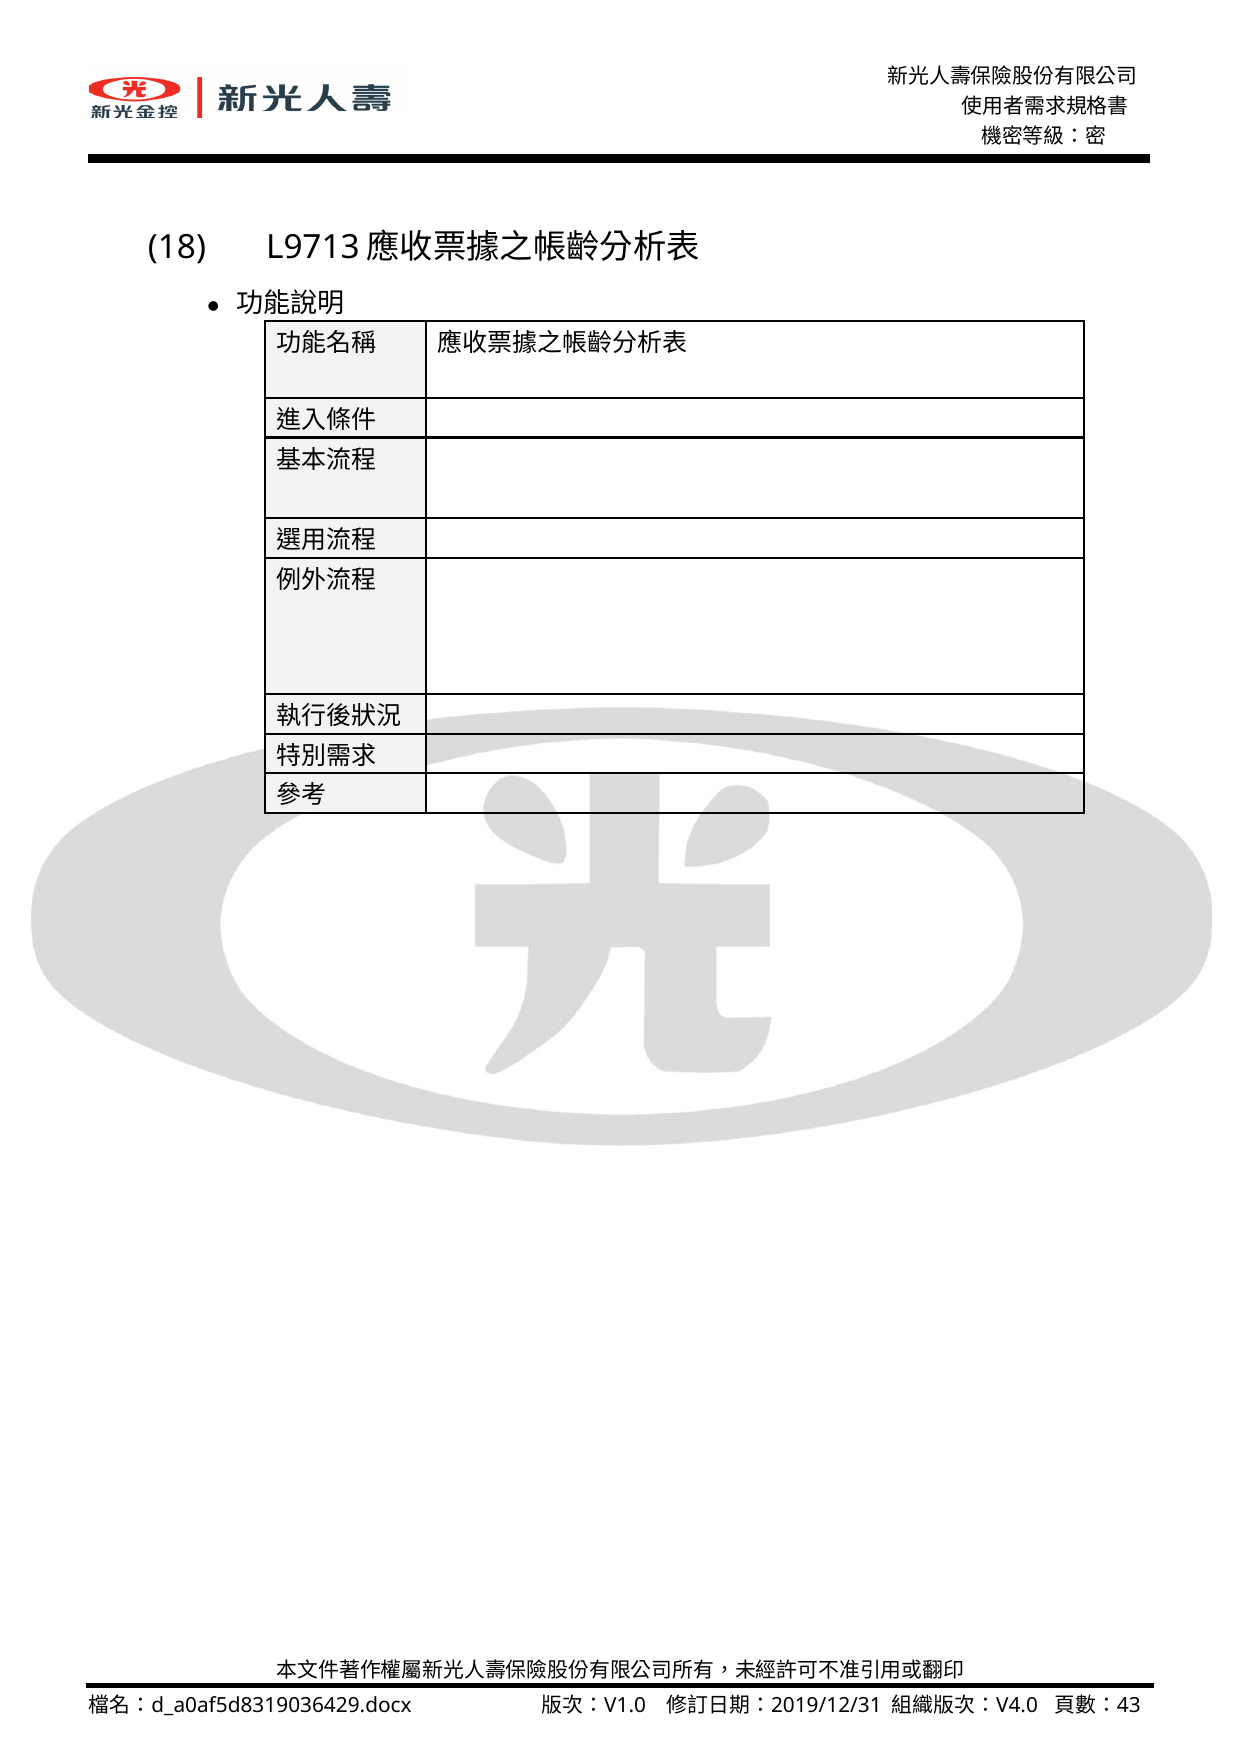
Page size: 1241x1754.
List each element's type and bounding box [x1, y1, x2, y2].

table_cell [427, 735, 1083, 772]
table_cell [427, 439, 1083, 517]
table_cell [266, 774, 425, 812]
picture [88, 61, 414, 118]
table_cell [427, 695, 1083, 733]
picture [25, 699, 1215, 1152]
table_cell [266, 559, 425, 693]
table_cell [266, 439, 425, 517]
table_cell [427, 774, 1083, 812]
table_cell [266, 735, 425, 772]
table_cell [266, 399, 425, 436]
table_cell [427, 559, 1083, 693]
table_cell [427, 399, 1083, 436]
table_cell [266, 695, 425, 733]
table_cell [427, 519, 1083, 557]
table_header [427, 322, 1083, 397]
table_cell [266, 519, 425, 557]
table_header [266, 322, 425, 397]
